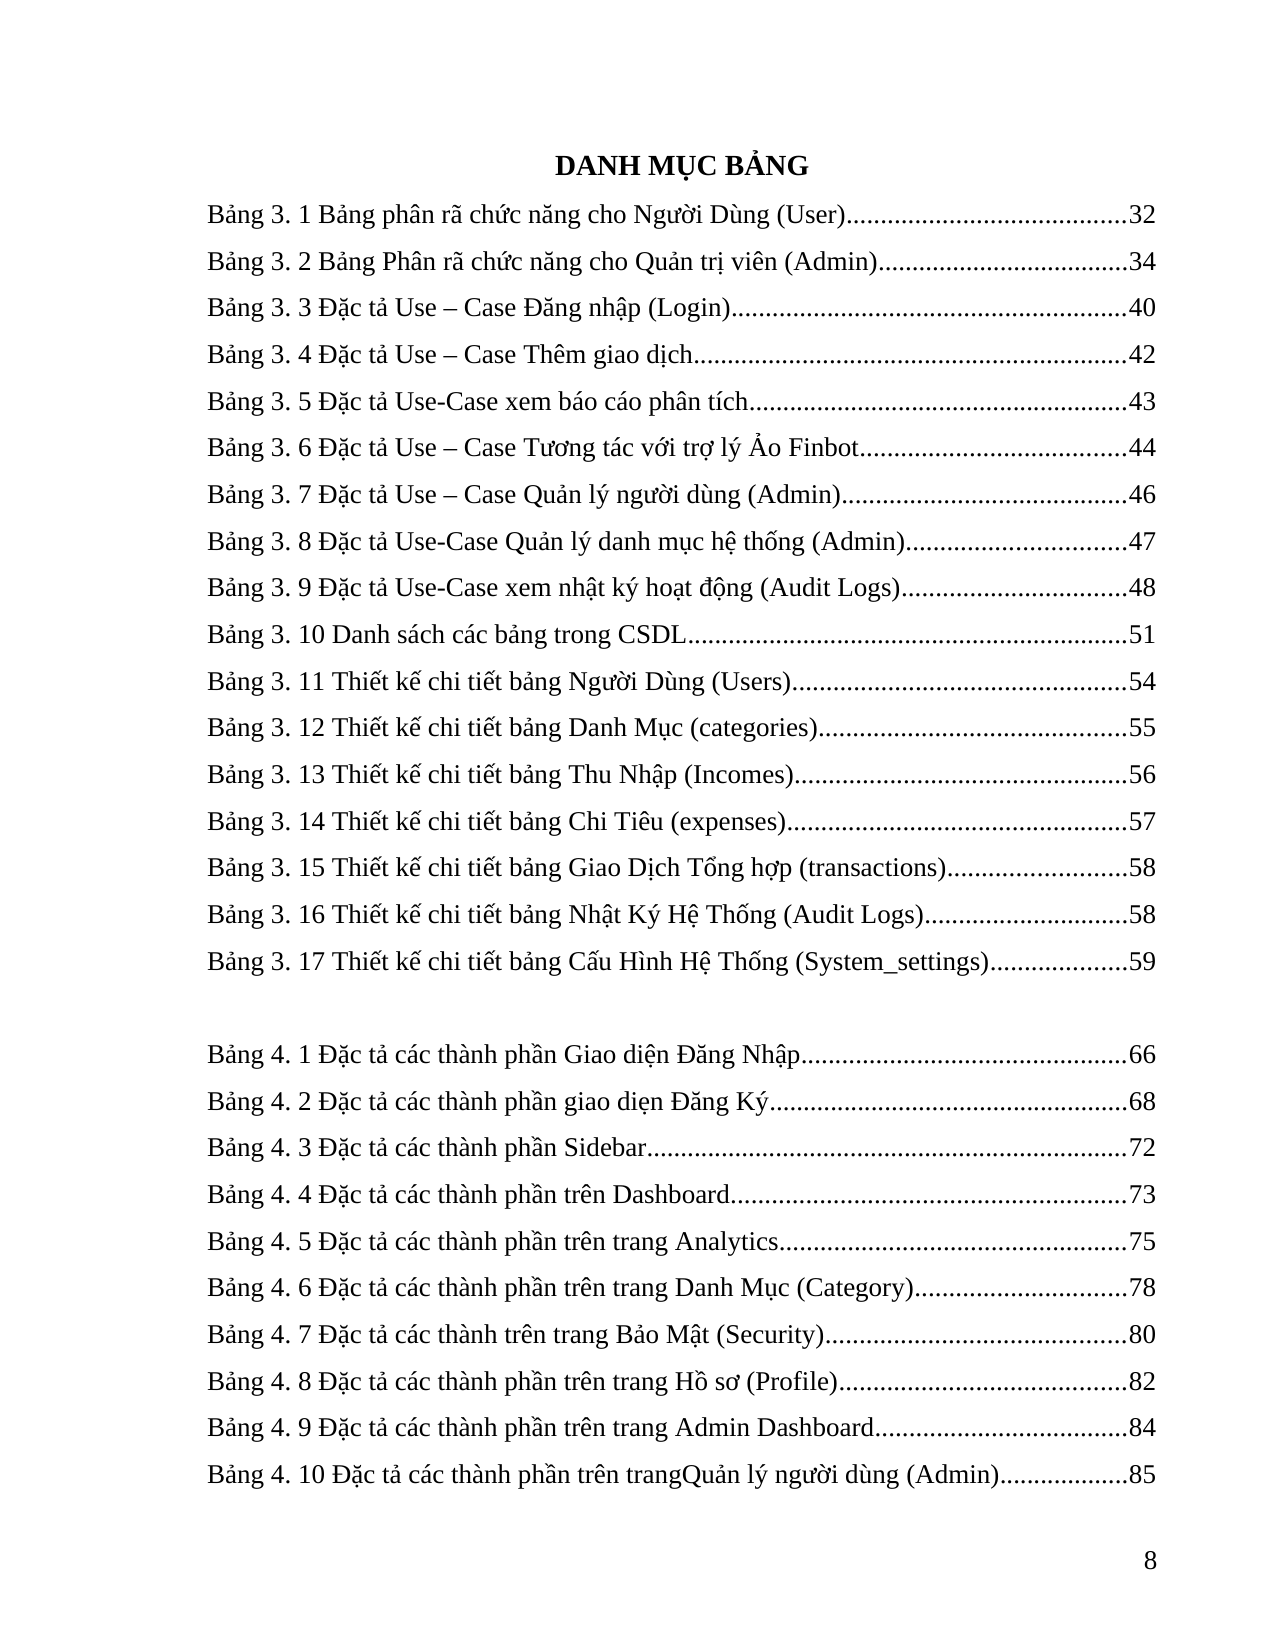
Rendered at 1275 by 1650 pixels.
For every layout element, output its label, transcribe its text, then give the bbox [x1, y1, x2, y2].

text Bảng 3. 8 Đặc tả Use-Case Quản lý danh mục hệ thống (Admin) 47 [207, 525, 1157, 556]
text Bảng 3. 12 Thiết kế chi tiết bảng Danh Mục (categories) 55 [207, 711, 1157, 742]
text Bảng 3. 11 Thiết kế chi tiết bảng Người Dùng (Users) 54 [207, 665, 1157, 696]
text Bảng 4. 6 Đặc tả các thành phần trên trang Danh Mục (Category) 78 [207, 1271, 1157, 1302]
text Bảng 4. 9 Đặc tả các thành phần trên trang Admin Dashboard 84 [207, 1411, 1157, 1442]
text Bảng 3. 16 Thiết kế chi tiết bảng Nhật Ký Hệ Thống (Audit Logs) 58 [207, 898, 1157, 929]
text Bảng 4. 4 Đặc tả các thành phần trên Dashboard 73 [207, 1178, 1157, 1209]
text Bảng 3. 10 Danh sách các bảng trong CSDL 51 [207, 618, 1157, 649]
text Bảng 4. 8 Đặc tả các thành phần trên trang Hồ sơ (Profile) 82 [207, 1365, 1157, 1396]
text Bảng 3. 17 Thiết kế chi tiết bảng Cấu Hình Hệ Thống (System_settings) 59 [207, 945, 1157, 976]
text Bảng 3. 14 Thiết kế chi tiết bảng Chi Tiêu (expenses) 57 [207, 805, 1157, 836]
text Bảng 3. 7 Đặc tả Use – Case Quản lý người dùng (Admin) 46 [207, 478, 1157, 509]
text Bảng 3. 3 Đặc tả Use – Case Đăng nhập (Login) 40 [207, 291, 1157, 322]
text Bảng 3. 6 Đặc tả Use – Case Tương tác với trợ lý Ảo Finbot 44 [207, 431, 1157, 462]
text Bảng 4. 1 Đặc tả các thành phần Giao diện Đăng Nhập 66 [207, 1038, 1157, 1069]
text Bảng 3. 2 Bảng Phân rã chức năng cho Quản trị viên (Admin) 34 [207, 245, 1157, 276]
text Bảng 4. 2 Đặc tả các thành phần giao diẹn Đăng Ký 68 [207, 1085, 1157, 1116]
text Bảng 3. 15 Thiết kế chi tiết bảng Giao Dịch Tổng hợp (transactions) 58 [207, 851, 1157, 882]
text Bảng 4. 7 Đặc tả các thành trên trang Bảo Mật (Security) 80 [207, 1318, 1157, 1349]
text Bảng 4. 10 Đặc tả các thành phần trên trangQuản lý người dùng (Admin) 85 [207, 1458, 1157, 1489]
text Bảng 3. 5 Đặc tả Use-Case xem báo cáo phân tích 43 [207, 385, 1157, 416]
text DANH MỤC BẢNG [207, 148, 1157, 181]
text Bảng 3. 9 Đặc tả Use-Case xem nhật ký hoạt động (Audit Logs) 48 [207, 571, 1157, 602]
text Bảng 3. 1 Bảng phân rã chức năng cho Người Dùng (User) 32 [207, 198, 1157, 229]
text Bảng 4. 5 Đặc tả các thành phần trên trang Analytics 75 [207, 1225, 1157, 1256]
text Bảng 3. 13 Thiết kế chi tiết bảng Thu Nhập (Incomes) 56 [207, 758, 1157, 789]
text Bảng 3. 4 Đặc tả Use – Case Thêm giao dịch 42 [207, 338, 1157, 369]
text Bảng 4. 3 Đặc tả các thành phần Sidebar 72 [207, 1131, 1157, 1162]
